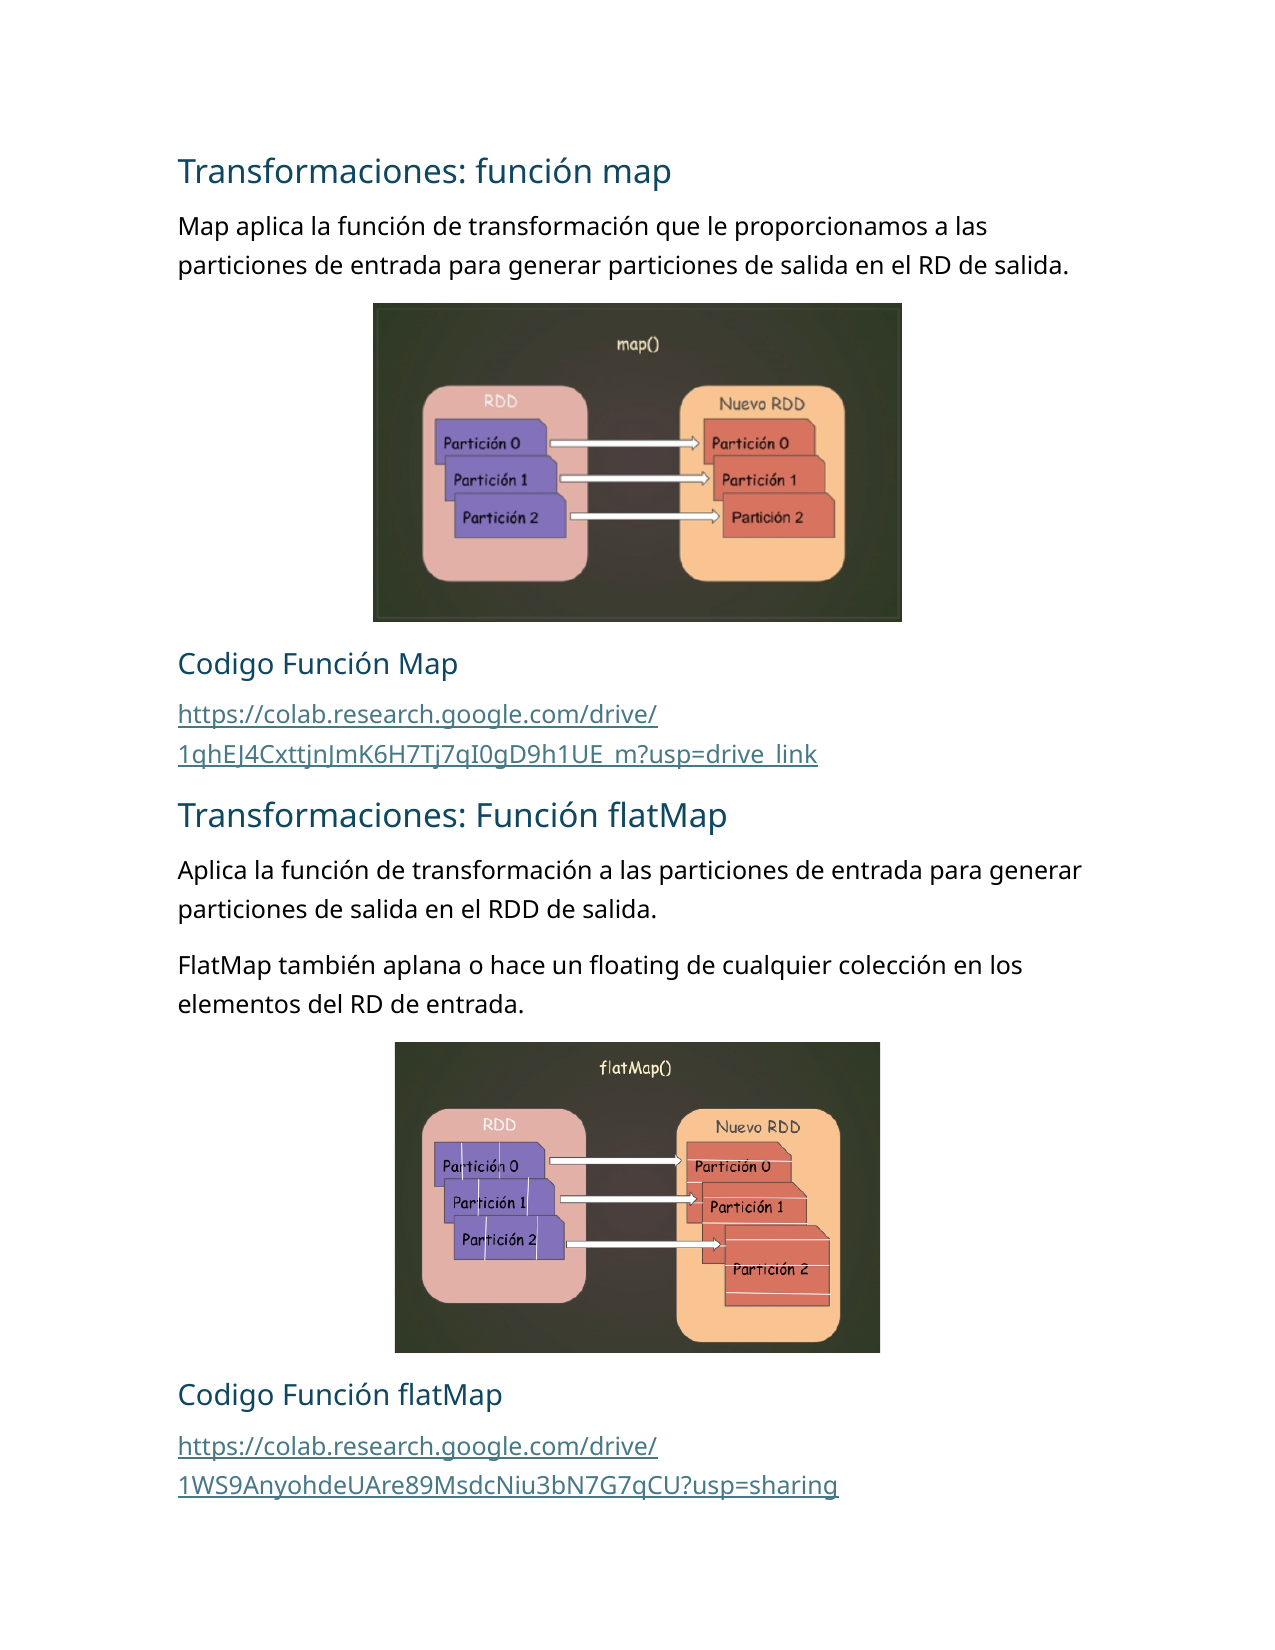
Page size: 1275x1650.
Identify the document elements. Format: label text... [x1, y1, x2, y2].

picture [394, 1042, 881, 1353]
text https://colab.research.google.com/drive/1qhEJ4CxttjnJmK6H7Tj7qI0gD9h1UE_m?usp=drive_link [177, 697, 1098, 770]
subtitle Transformaciones: Función flatMap [177, 792, 1098, 837]
text Aplica la función de transformación a las particiones de entrada para generar particiones de salida en el RDD de salida. [177, 853, 1098, 926]
text https://colab.research.google.com/drive/1WS9AnyohdeUAre89MsdcNiu3bN7G7qCU?usp=sharing [177, 1428, 1098, 1502]
subtitle Codigo Función flatMap [177, 1374, 1098, 1414]
subtitle Transformaciones: función map [177, 148, 1098, 193]
text Map aplica la función de transformación que le proporcionamos a las particiones de entrada para generar particiones de salida en el RD de salida. [177, 208, 1098, 281]
subtitle Codigo Función Map [177, 643, 1098, 683]
text FlatMap también aplana o hace un floating de cualquier colección en los elementos del RD de entrada. [177, 948, 1098, 1021]
picture [373, 303, 902, 622]
